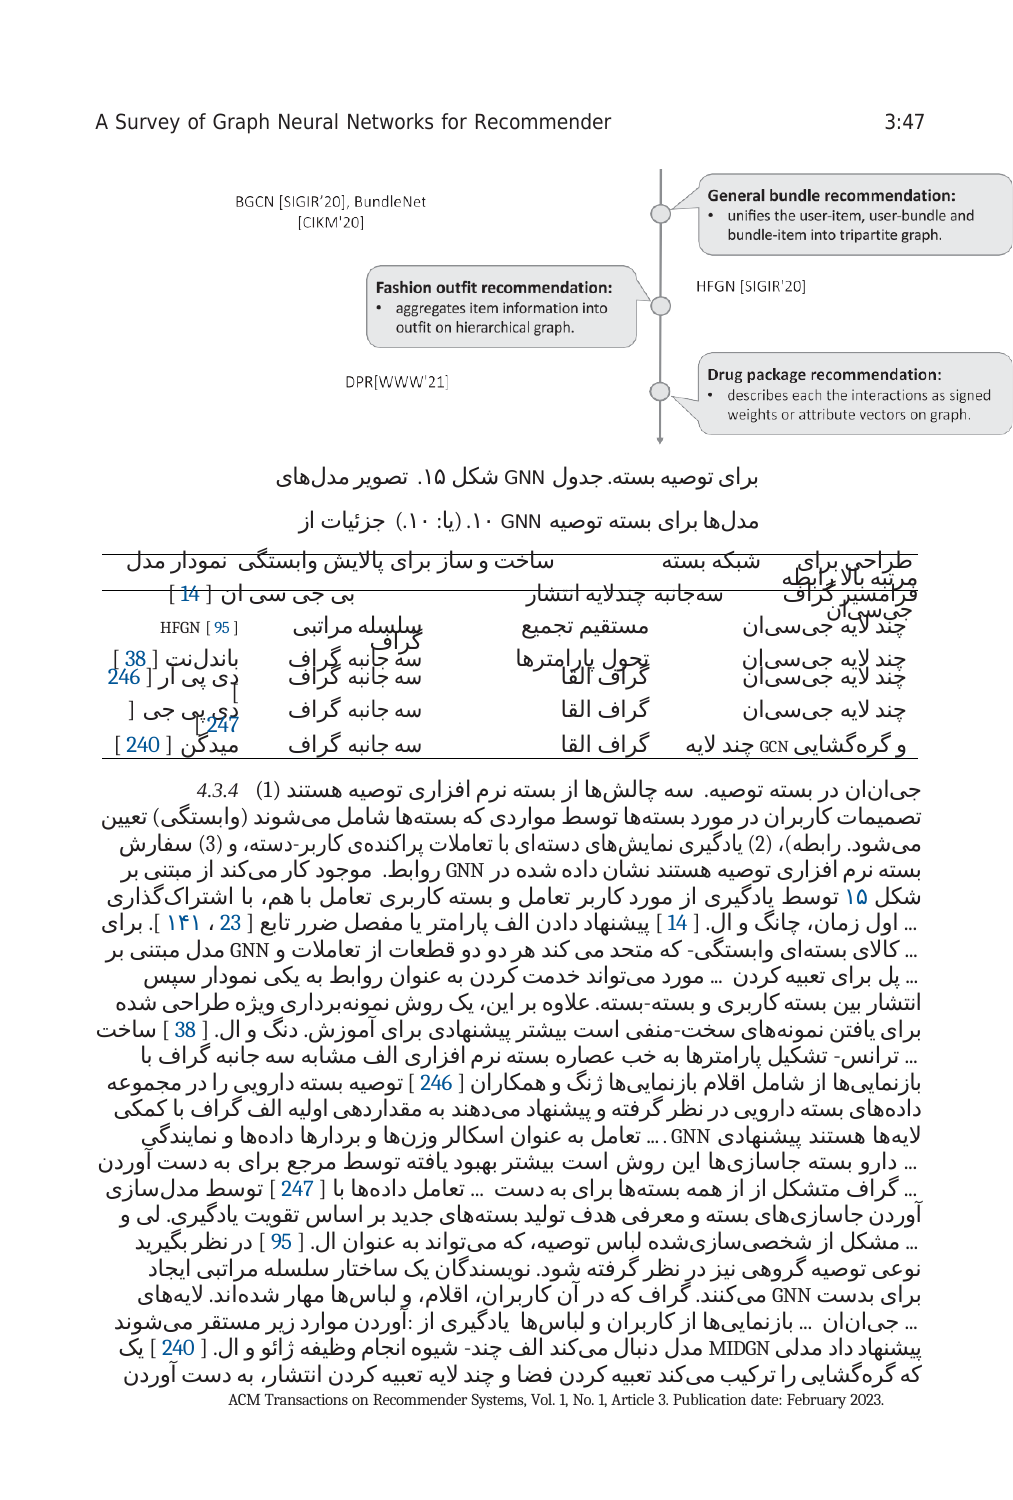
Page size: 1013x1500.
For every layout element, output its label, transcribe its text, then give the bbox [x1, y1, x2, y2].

table_cell سه جانبه گراف [318, 736, 422, 758]
table_cell دی پی آر [ 246 ] [102, 671, 239, 704]
table_cell چند لایه جی‌سی‌ان [649, 671, 918, 704]
table_cell گراف القا [422, 704, 649, 736]
table_cell مستقیم تجمیع [422, 620, 649, 653]
table_cell میدگن [ 240 ] [189, 736, 239, 758]
table_cell تحول پارامترها [422, 653, 649, 671]
picture [366, 169, 1013, 445]
table_cell سه جانبه گراف [239, 736, 335, 758]
table_cell چند لایه GCN و گره‌گشایی [649, 736, 886, 758]
picture [236, 195, 426, 230]
table_cell HFGN [ 95 ] [102, 620, 239, 653]
picture [346, 375, 448, 390]
table_cell چند لایه جی‌سی‌ان [649, 653, 918, 671]
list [95, 777, 921, 1388]
table_cell گراف القا [422, 736, 644, 758]
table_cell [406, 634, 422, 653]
table_cell چند لایه جی‌سی‌ان [649, 620, 918, 653]
text شکل ۱۵. تصویر مدل‌های GNN برای توصیه بسته. جدول ۱۰. (یا: ۱۰.) جزئیات از GNN مدل‌ها برای بسته توصیه [259, 464, 759, 534]
table_cell میدگن [ 240 ] [102, 736, 203, 758]
table_cell باندل‌نت [ 38 ] [102, 653, 239, 671]
table_cell دی پی جی [ 247 ] [102, 704, 239, 736]
table_cell سه جانبه گراف [239, 653, 335, 671]
table_cell سه جانبه گراف [239, 671, 422, 704]
table_cell سه جانبه گراف [322, 653, 422, 671]
table_cell سلسله مراتبی گراف [239, 620, 417, 653]
table_header نمودار مدل ساخت و ساز برای پالایش وابستگی شبکه بسته طراحی برای مرتبه بالا رابطه بی جی سی ان [ 14 ] سه‌جانبه چندلایه انتشار فرامسیر گراف جی‌سی‌ان [102, 555, 918, 620]
table_cell گراف القا [422, 671, 649, 704]
table_cell چند لایه جی‌سی‌ان [649, 704, 918, 736]
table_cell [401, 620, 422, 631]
table_cell سه جانبه گراف [239, 704, 422, 736]
